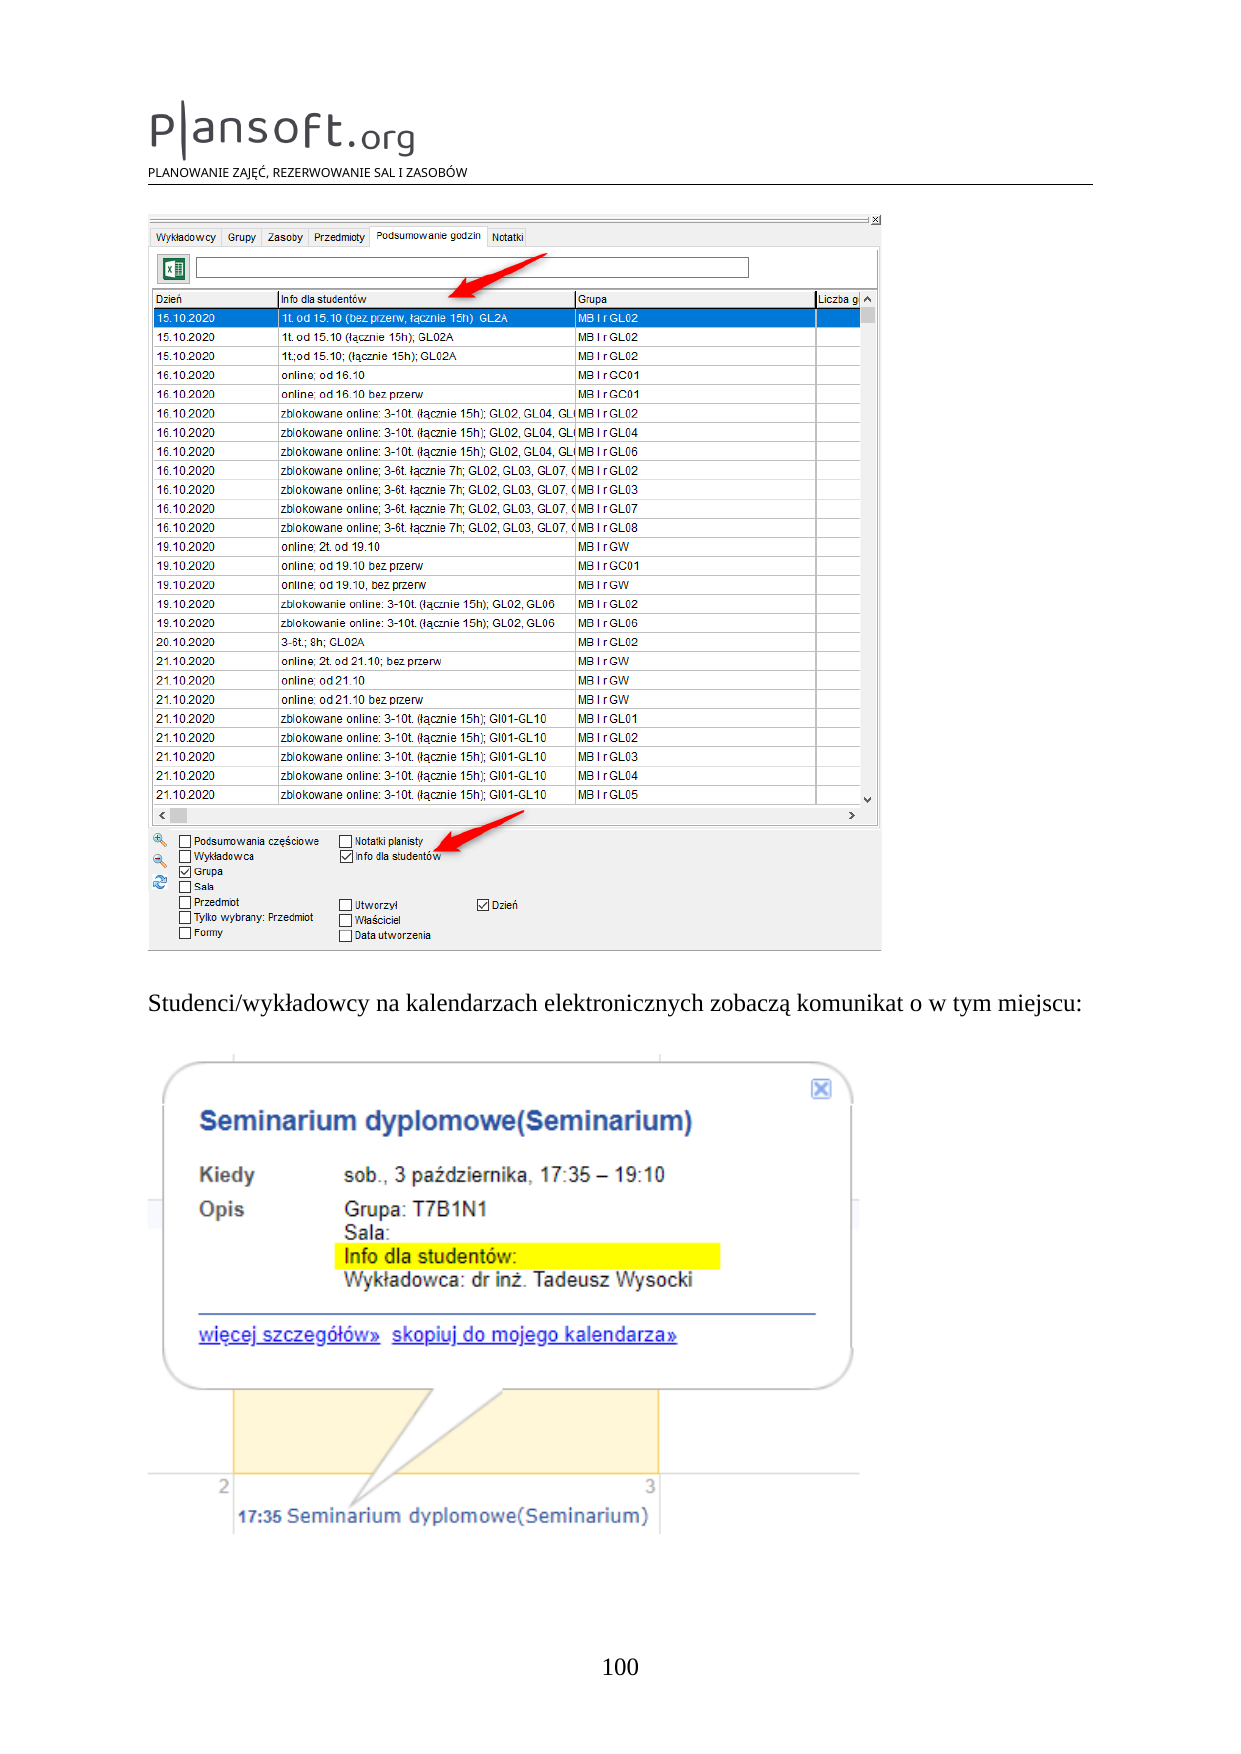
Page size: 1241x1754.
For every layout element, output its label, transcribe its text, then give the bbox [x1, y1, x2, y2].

text Studenci/wykładowcy na kalendarzach elektronicznych zobaczą komunikat o w tym miejscu: [148, 988, 1093, 1017]
picture [147, 1054, 860, 1534]
picture [147, 73, 418, 165]
picture [147, 213, 882, 951]
